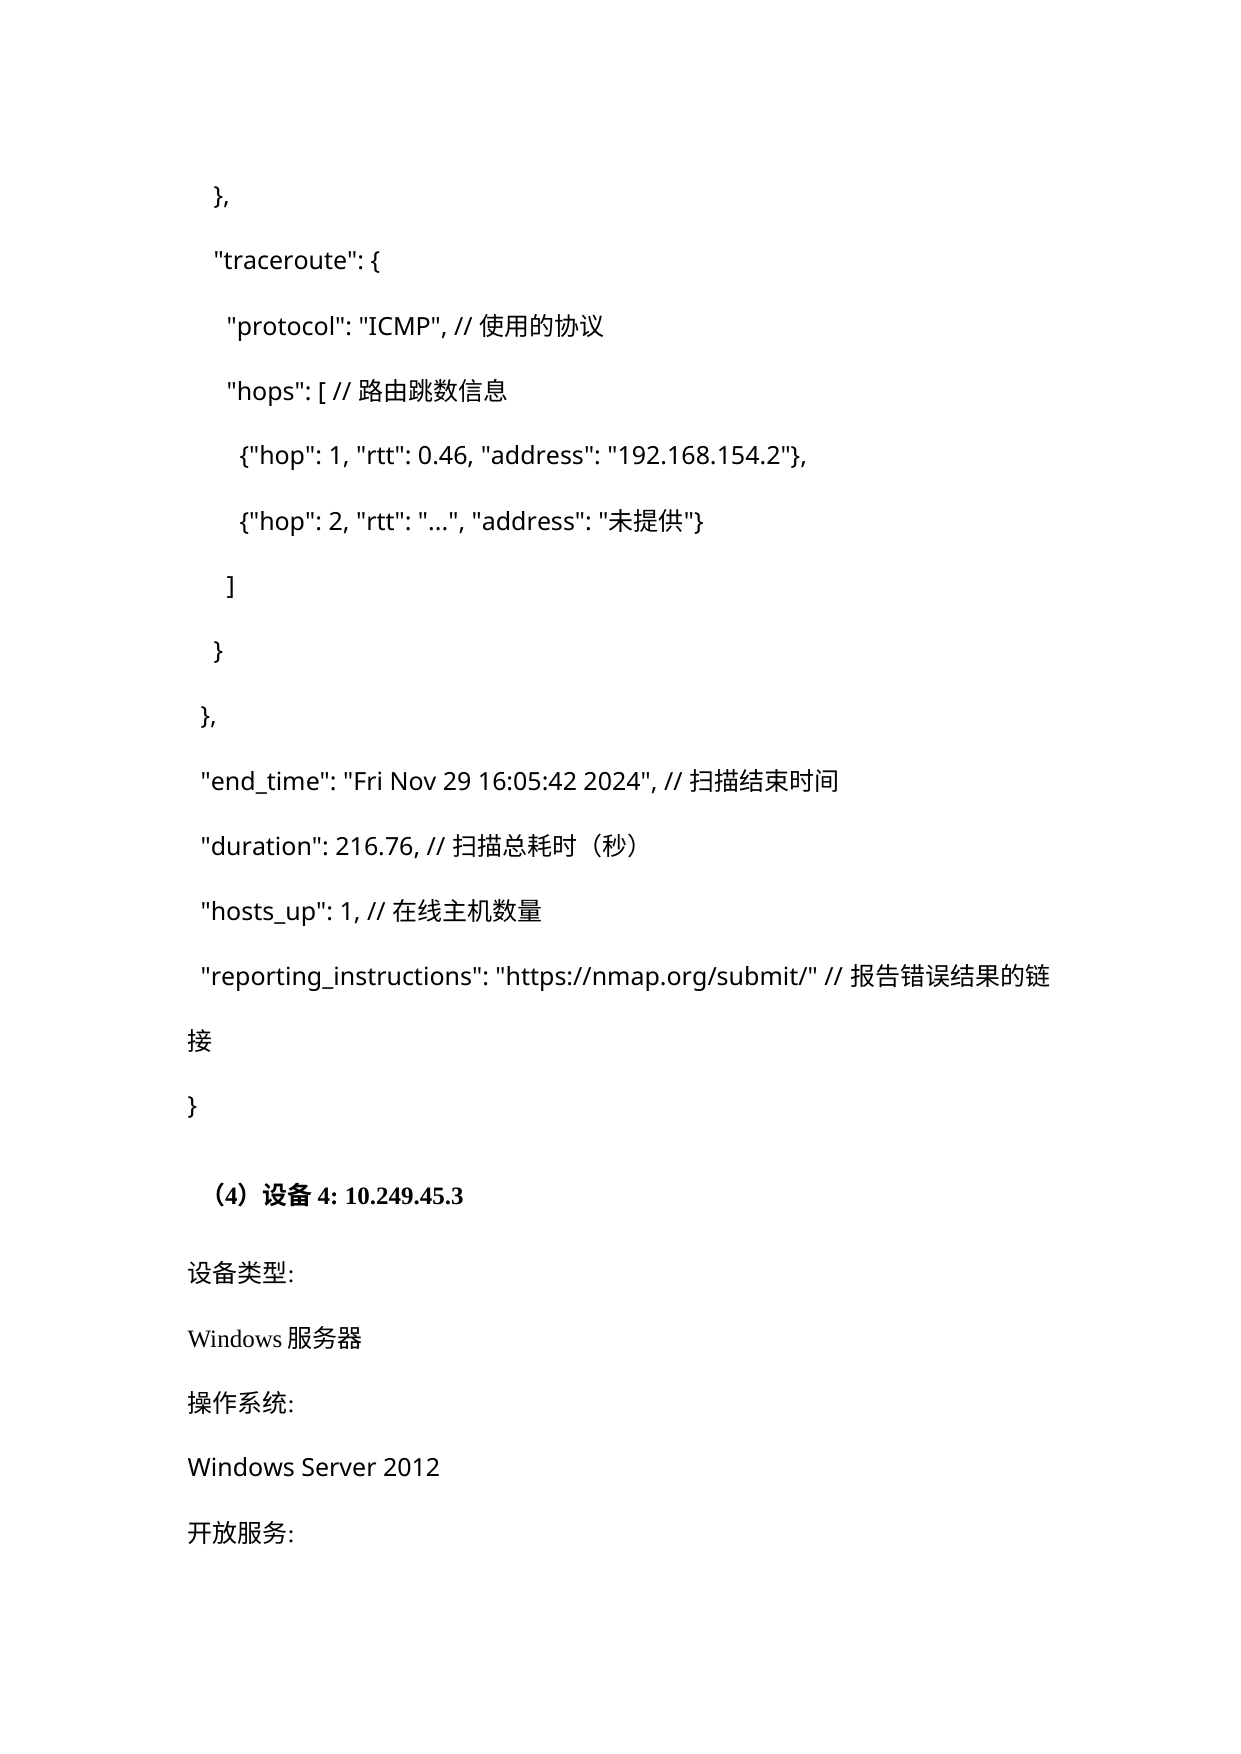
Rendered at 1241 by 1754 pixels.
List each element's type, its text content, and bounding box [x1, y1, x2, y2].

text Windows服务器 [187, 1304, 1053, 1369]
text {"hop": 1, "rtt": 0.46, "address": "192.168.154.2"}, [187, 422, 1053, 487]
text "traceroute": { [187, 227, 1053, 292]
text }, [187, 682, 1053, 747]
text "end_time": "Fri Nov 29 16:05:42 2024", // 扫描结束时间 [187, 747, 1053, 812]
text 开放服务: [187, 1499, 1053, 1564]
text 设备类型: [187, 1239, 1053, 1304]
text } [187, 1072, 1053, 1137]
text "reporting_instructions": "https://nmap.org/submit/" // 报告错误结果的链接 [187, 942, 1053, 1072]
text "duration": 216.76, // 扫描总耗时（秒） [187, 812, 1053, 877]
subtitle 设备4: 10.249.45.3 [158, 1162, 1053, 1227]
text Windows Server 2012 [187, 1434, 1053, 1499]
text "hosts_up": 1, // 在线主机数量 [187, 877, 1053, 942]
text } [187, 617, 1053, 682]
text "protocol": "ICMP", // 使用的协议 [187, 292, 1053, 357]
text 操作系统: [187, 1369, 1053, 1434]
text {"hop": 2, "rtt": "...", "address": "未提供"} [187, 487, 1053, 552]
text "hops": [ // 路由跳数信息 [187, 357, 1053, 422]
text }, [187, 162, 1053, 227]
text ] [187, 552, 1053, 617]
